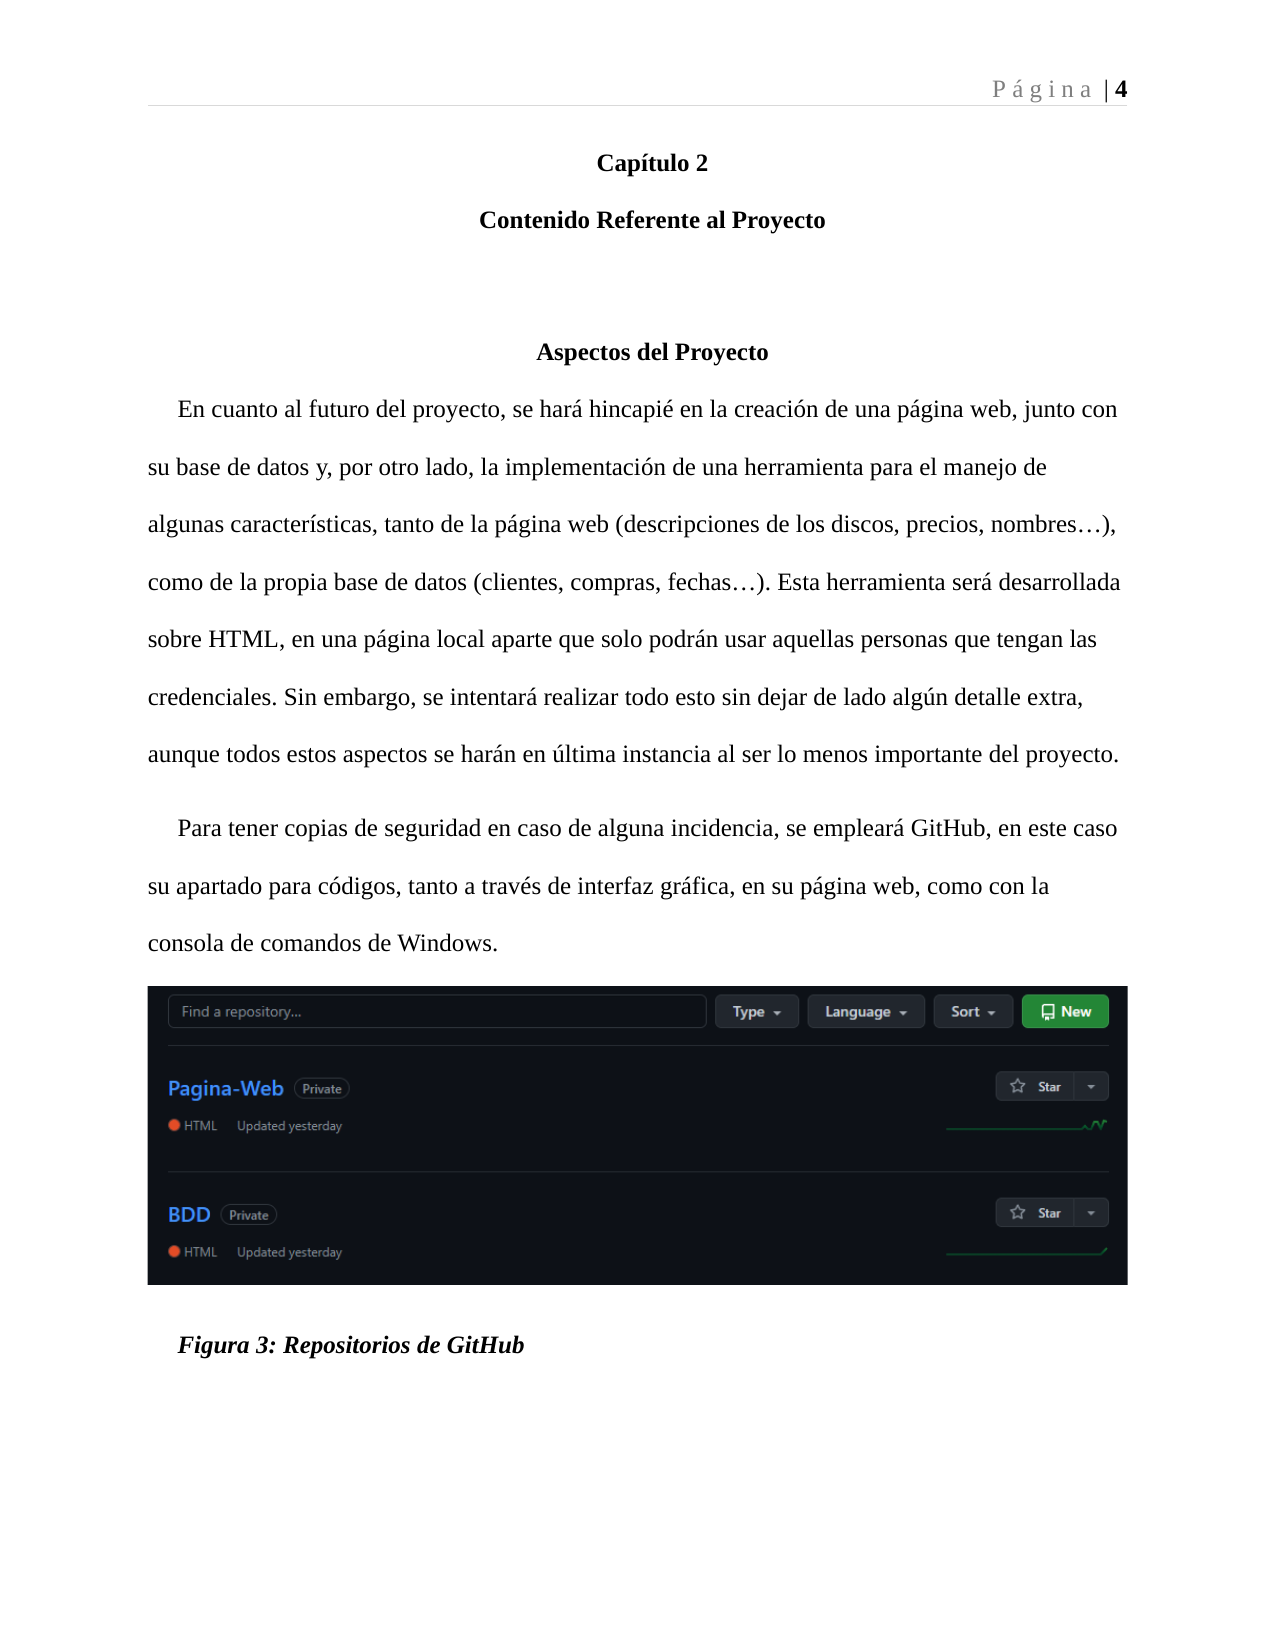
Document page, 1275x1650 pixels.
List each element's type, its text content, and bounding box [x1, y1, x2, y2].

text En cuanto al futuro del proyecto, se hará hincapié en la creación de una página web, junto con su base de datos y, por otro lado, la implementación de una herramienta para el manejo de algunas características, tanto de la página web (descripciones de los discos, precios, nombres…), como de la propia base de datos (clientes, compras, fechas…). Esta herramienta será desarrollada sobre HTML, en una página local aparte que solo podrán usar aquellas personas que tengan las credenciales. Sin embargo, se intentará realizar todo esto sin dejar de lado algún detalle extra, aunque todos estos aspectos se harán en última instancia al ser lo menos importante del proyecto. [148, 394, 1127, 768]
picture [147, 986, 1128, 1285]
subtitle Aspectos del Proyecto [148, 337, 1127, 366]
text Para tener copias de seguridad en caso de alguna incidencia, se empleará GitHub, en este caso su apartado para códigos, tanto a través de interfaz gráfica, en su página web, como con la consola de comandos de Windows. [148, 813, 1127, 986]
text Figura 3: Repositorios de GitHub [148, 1330, 1127, 1359]
subtitle Contenido Referente al Proyecto [148, 205, 1127, 234]
subtitle Capítulo 2 [148, 148, 1127, 176]
